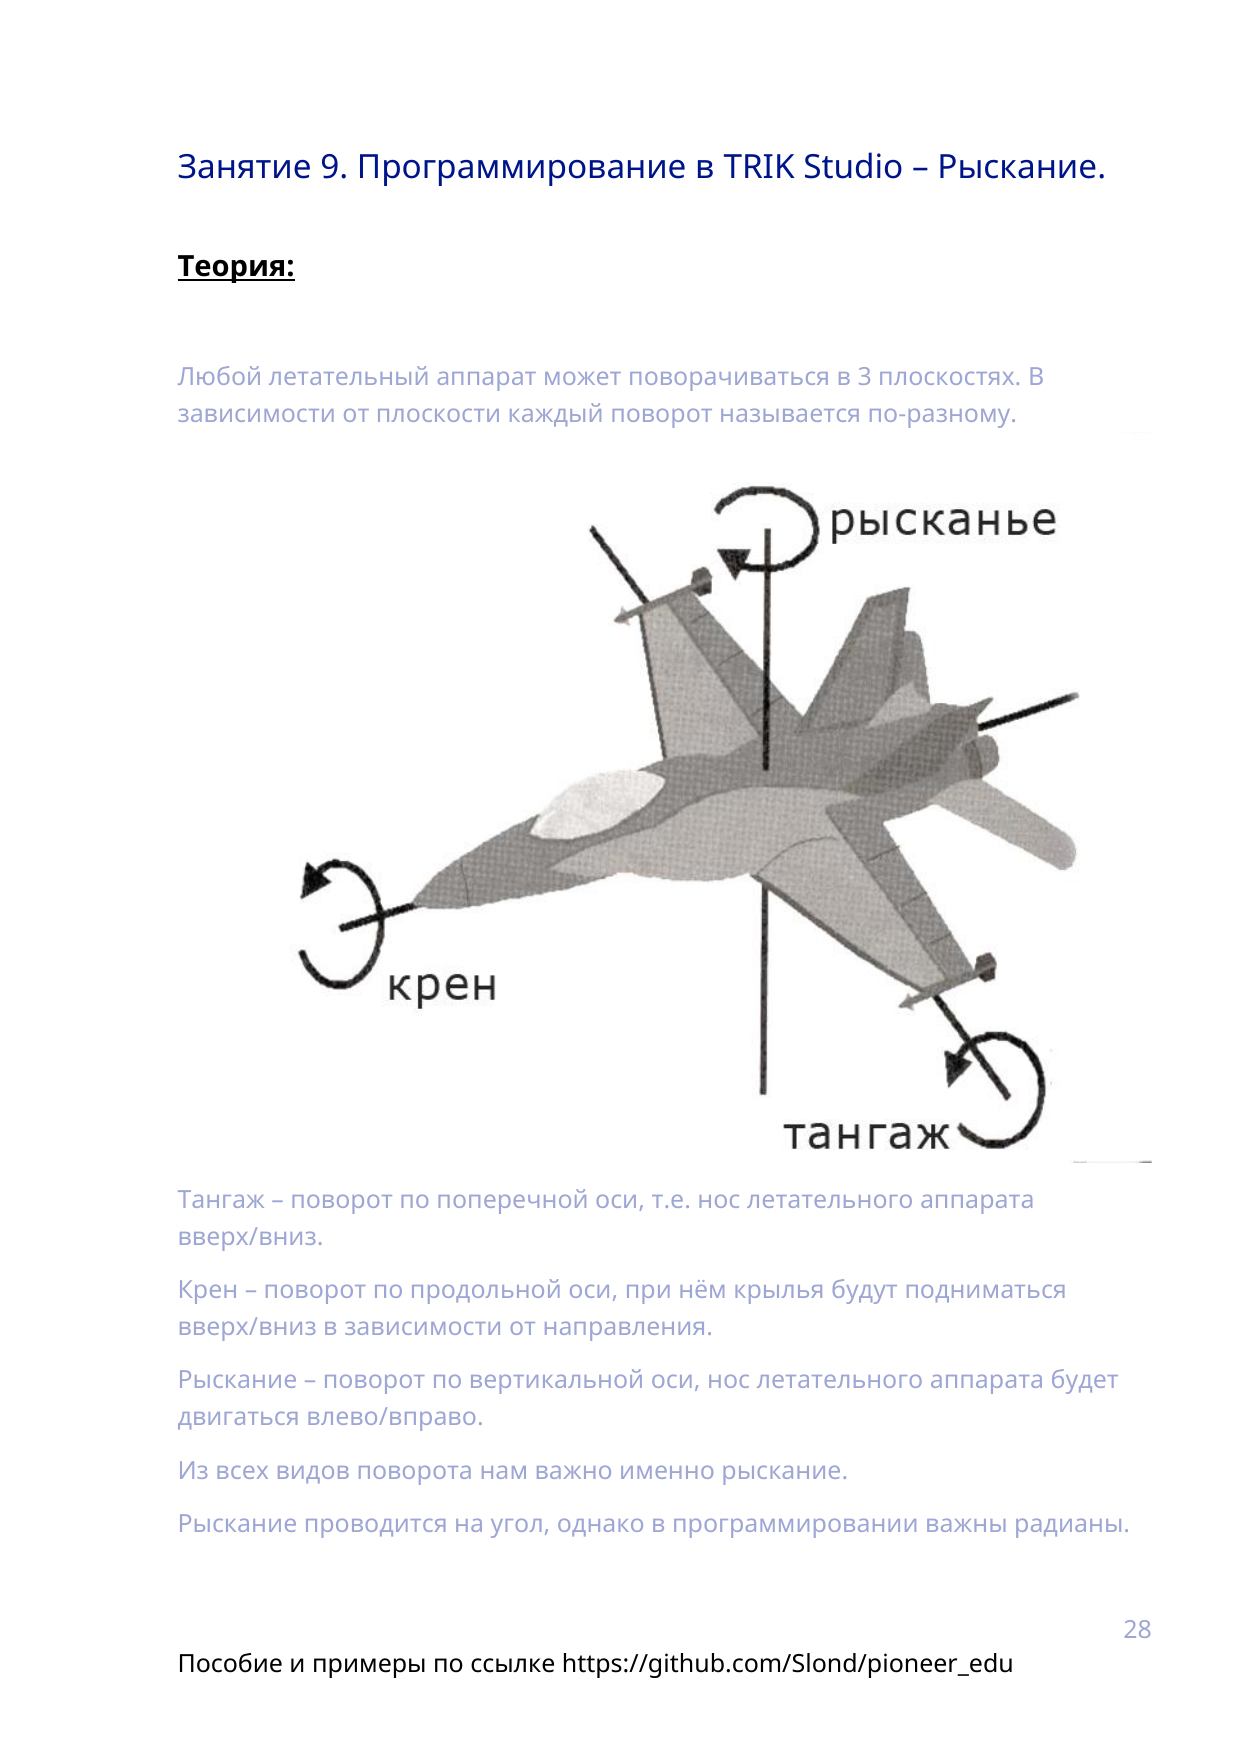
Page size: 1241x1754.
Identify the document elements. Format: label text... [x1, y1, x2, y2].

picture [177, 432, 1152, 1163]
subtitle Занятие 9. Программирование в TRIK Studio – Рыскание. [177, 143, 1152, 188]
text Тангаж – поворот по поперечной оси, т.е. нос летательного аппарата вверх/вниз. [177, 1182, 1152, 1252]
text Любой летательный аппарат может поворачиваться в 3 плоскостях. В зависимости от плоскости каждый поворот называется по-разному. [177, 358, 1152, 432]
text Теория: [177, 246, 1152, 285]
text Из всех видов поворота нам важно именно рыскание. [177, 1452, 1152, 1486]
text Рыскание проводится на угол, однако в программировании важны радианы. [177, 1506, 1152, 1540]
text Крен – поворот по продольной оси, при нём крылья будут подниматься вверх/вниз в зависимости от направления. [177, 1272, 1152, 1343]
text Рыскание – поворот по вертикальной оси, нос летательного аппарата будет двигаться влево/вправо. [177, 1362, 1152, 1433]
